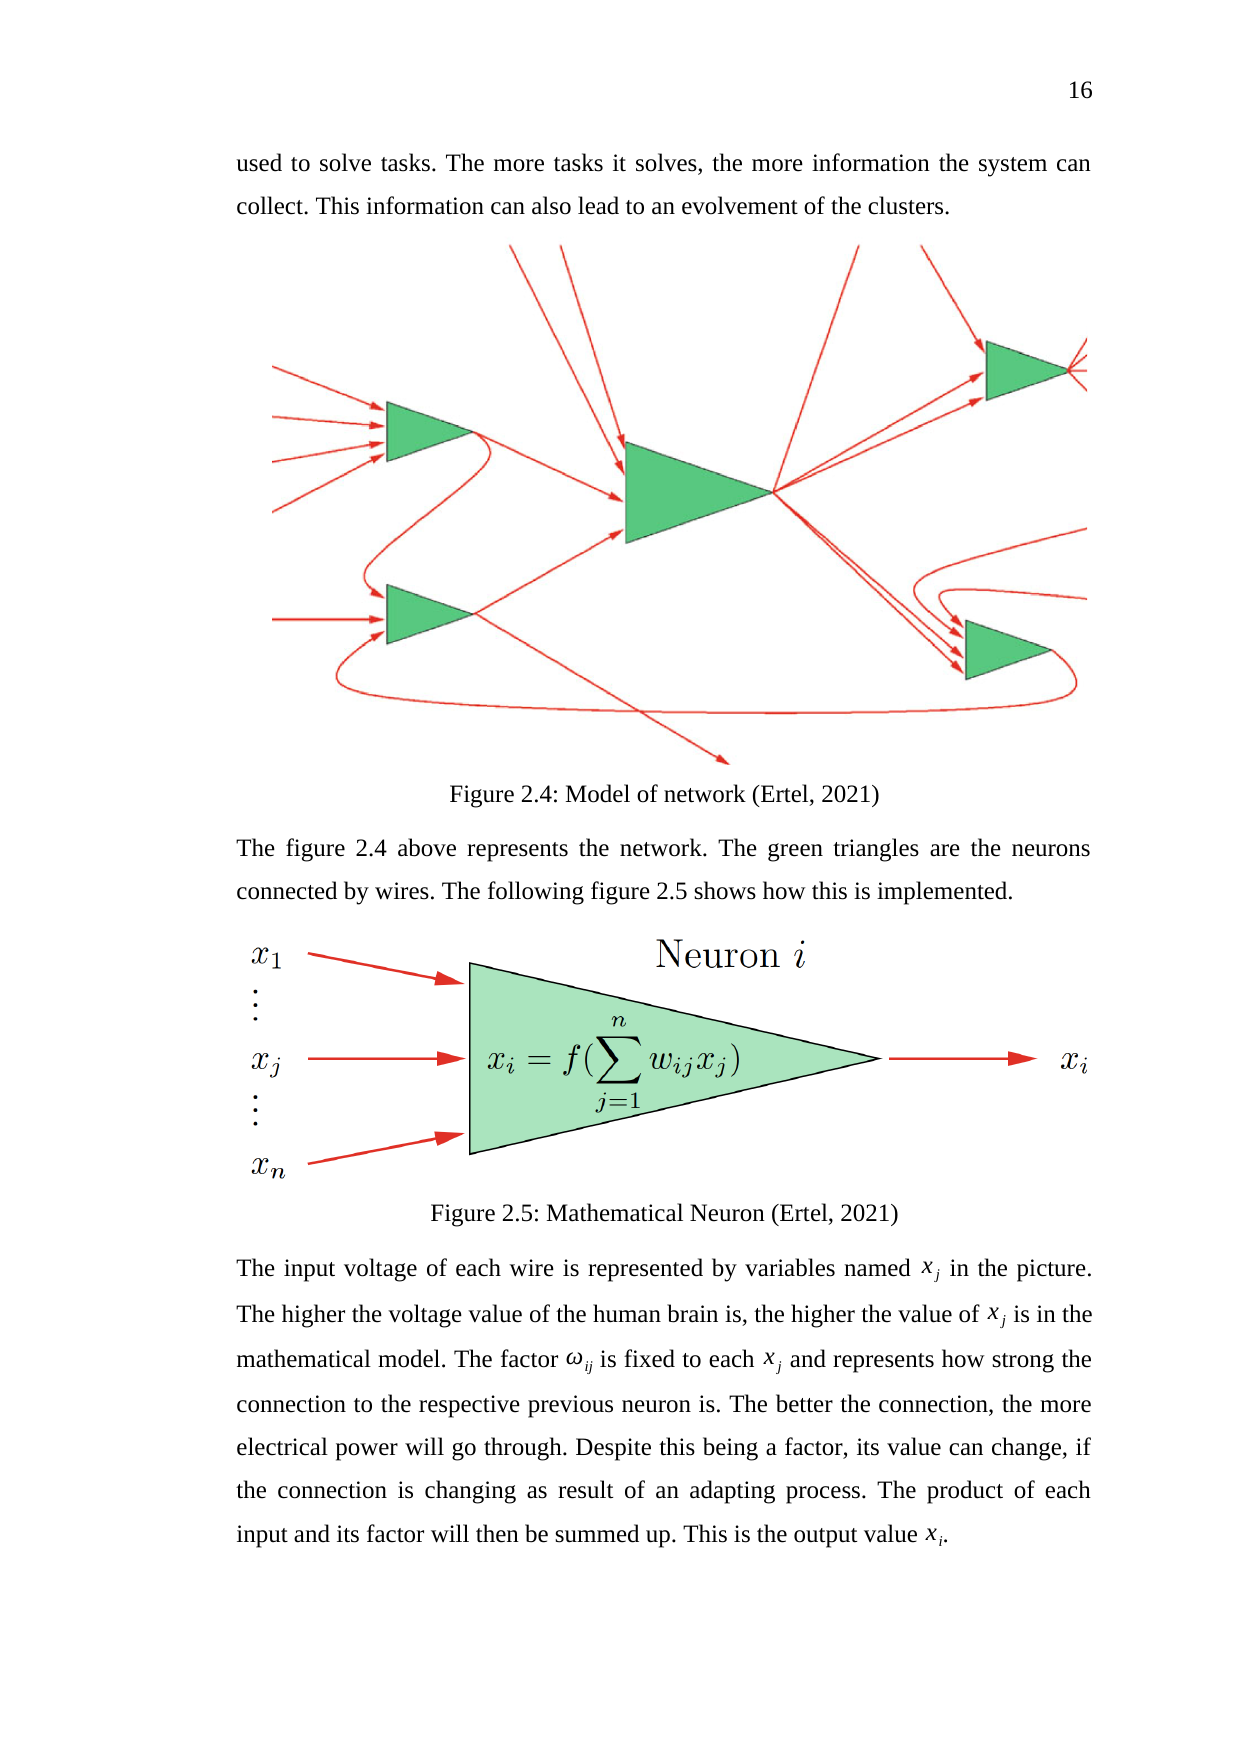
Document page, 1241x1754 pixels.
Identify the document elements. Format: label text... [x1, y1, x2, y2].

text The input voltage of each wire is represented by variables named in the picture. The higher the voltage value of the human brain is, the higher the value of is in the mathematical model. The factor is fixed to each and represents how strong the connection to the respective previous neuron is. The better the connection, the more electrical power will go through. Despite this being a factor, its value can change, if the connection is changing as result of an adapting process. The product of each input and its factor will then be summed up. This is the output value . [236, 1252, 1092, 1550]
text Figure 2.4: Model of network (Ertel, 2021) [236, 779, 1092, 808]
picture [236, 918, 1088, 1184]
picture [236, 233, 1088, 765]
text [236, 148, 1092, 219]
text The figure 2.4 above represents the network. The green triangles are the neurons connected by wires. The following figure 2.5 shows how this is implemented. [236, 833, 1092, 904]
text Figure 2.5: Mathematical Neuron (Ertel, 2021) [236, 1198, 1092, 1227]
